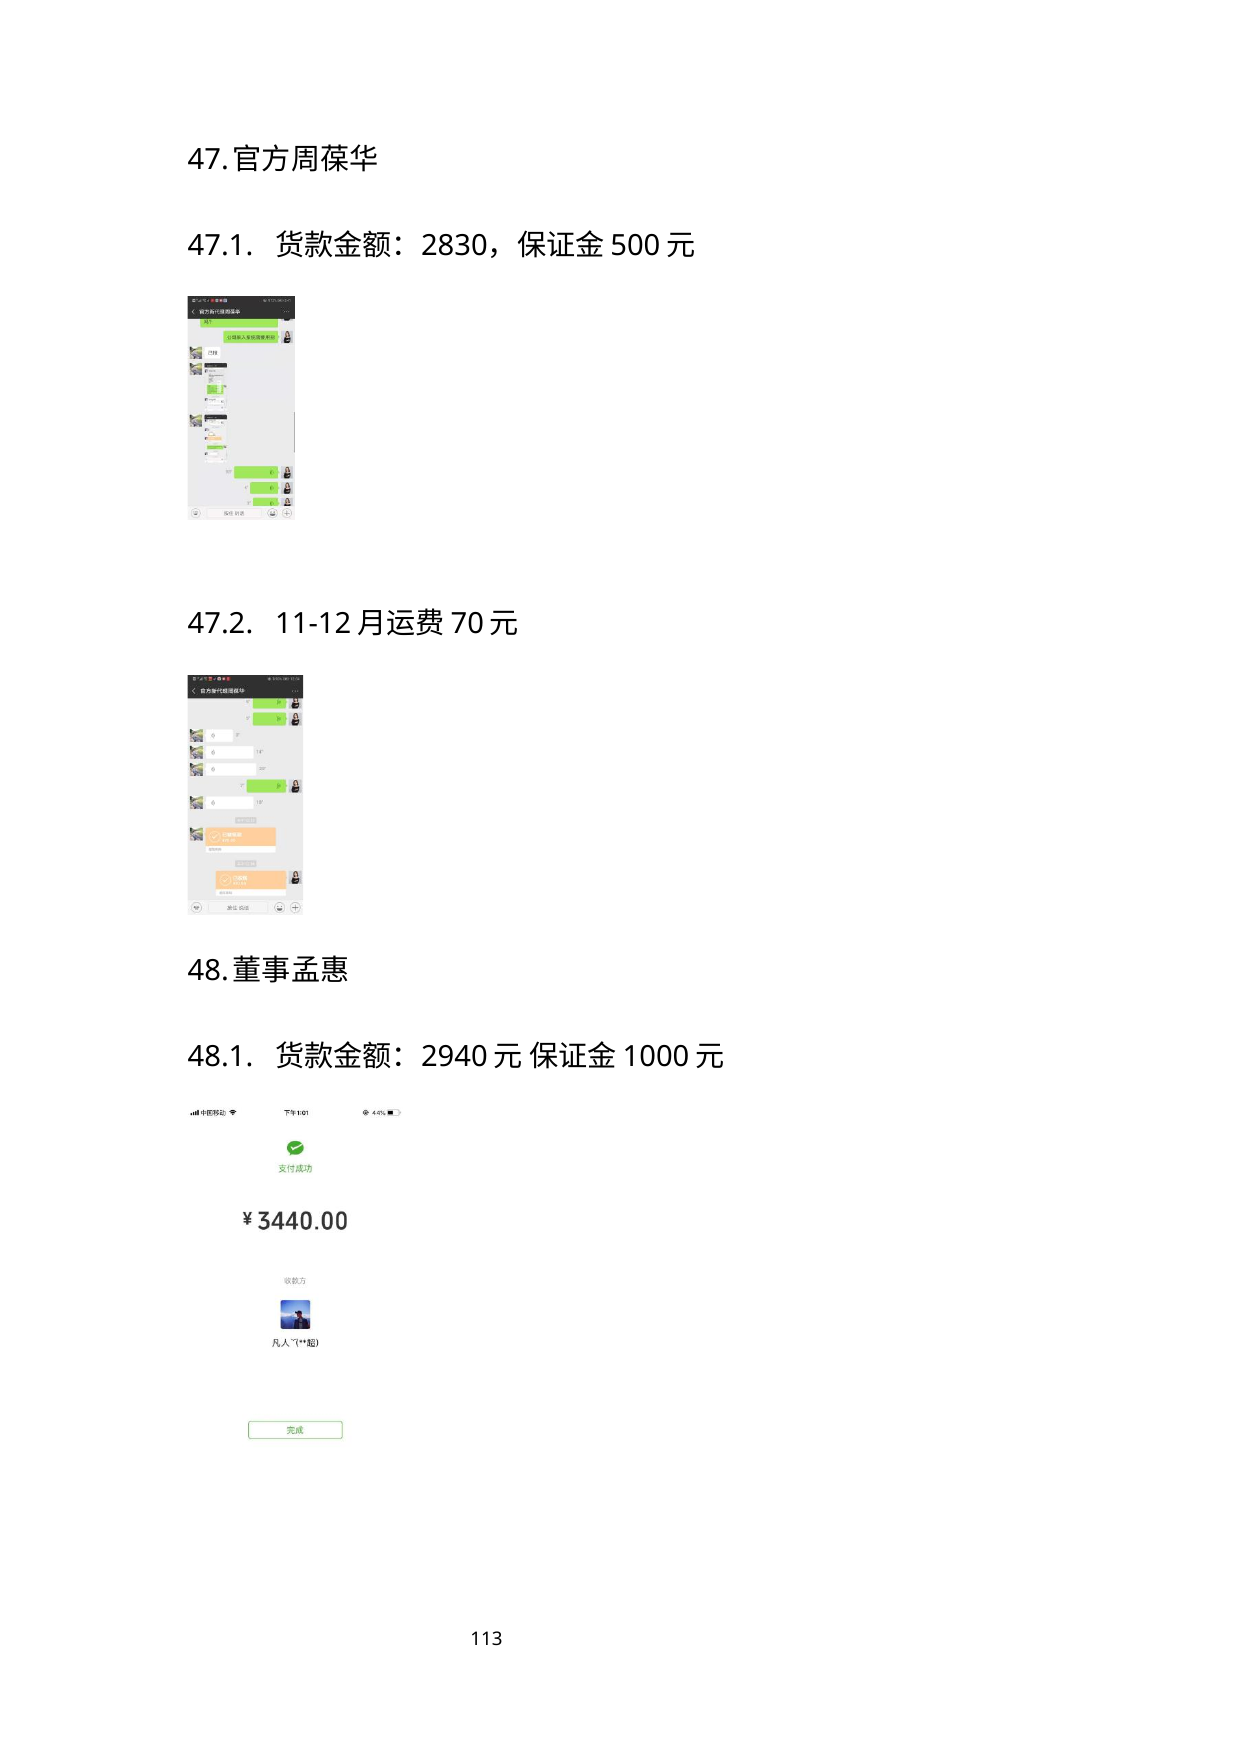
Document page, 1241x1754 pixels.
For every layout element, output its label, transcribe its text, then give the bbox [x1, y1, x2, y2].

picture [187, 1107, 403, 1491]
subtitle 11-12月运费70元 [187, 589, 1053, 654]
subtitle 董事孟惠 [187, 935, 1053, 1000]
subtitle 货款金额：2940元 保证金1000元 [187, 1021, 1053, 1086]
subtitle 官方周葆华 [187, 124, 1053, 189]
picture [187, 296, 295, 520]
subtitle 货款金额：2830，保证金500元 [187, 210, 1053, 275]
picture [187, 675, 304, 915]
